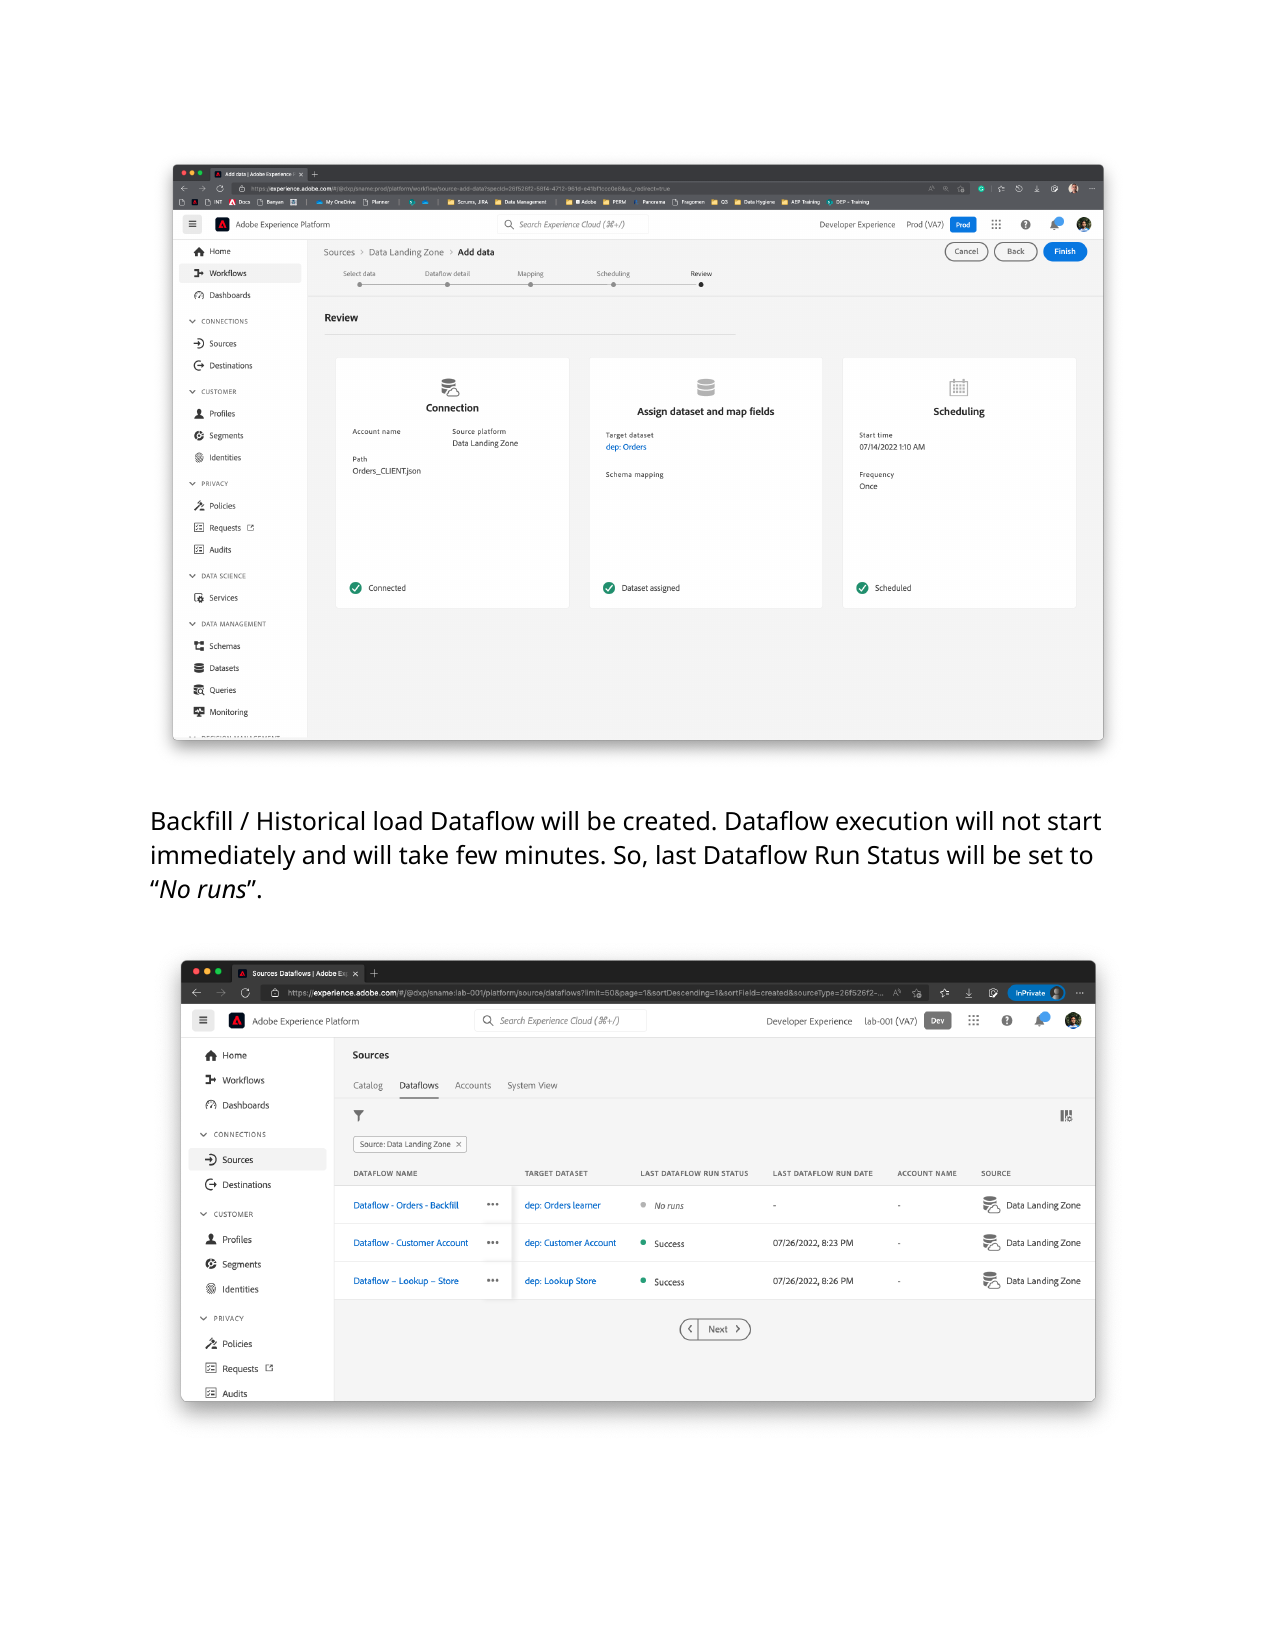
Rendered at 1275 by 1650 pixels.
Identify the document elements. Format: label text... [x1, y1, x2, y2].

picture [150, 939, 1125, 1442]
text Backfill / Historical load Dataflow will be created. Dataflow execution will not start immediately and will take few minutes. So, last Dataflow Run Status will be set to “No runs”. [150, 803, 1125, 906]
picture [150, 150, 1125, 770]
